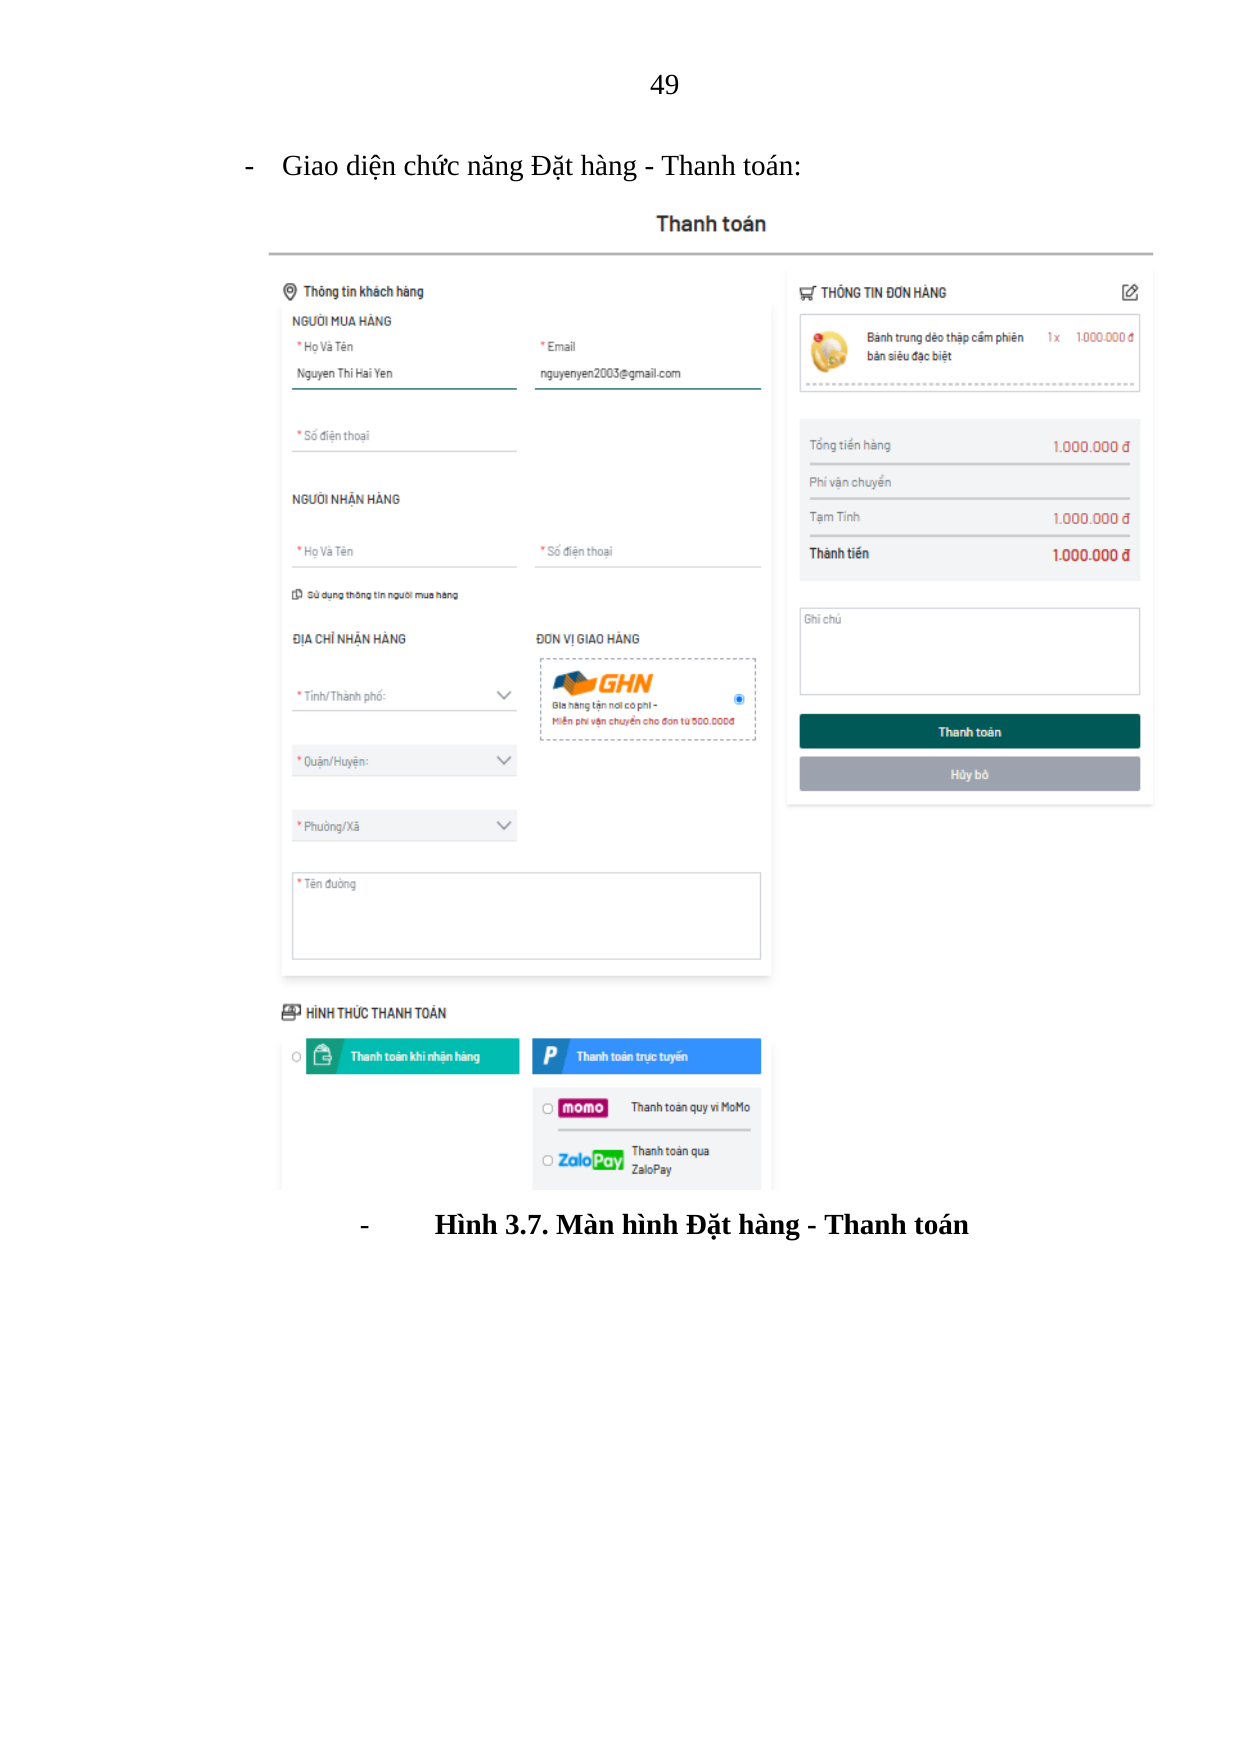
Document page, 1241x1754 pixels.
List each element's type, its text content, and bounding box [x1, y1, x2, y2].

picture [251, 198, 1170, 1190]
list Giao diện chức năng Đặt hàng - Thanh toán: [244, 148, 1122, 181]
subtitle Hình 3.7. Màn hình Đặt hàng - Thanh toán [207, 1207, 1122, 1241]
